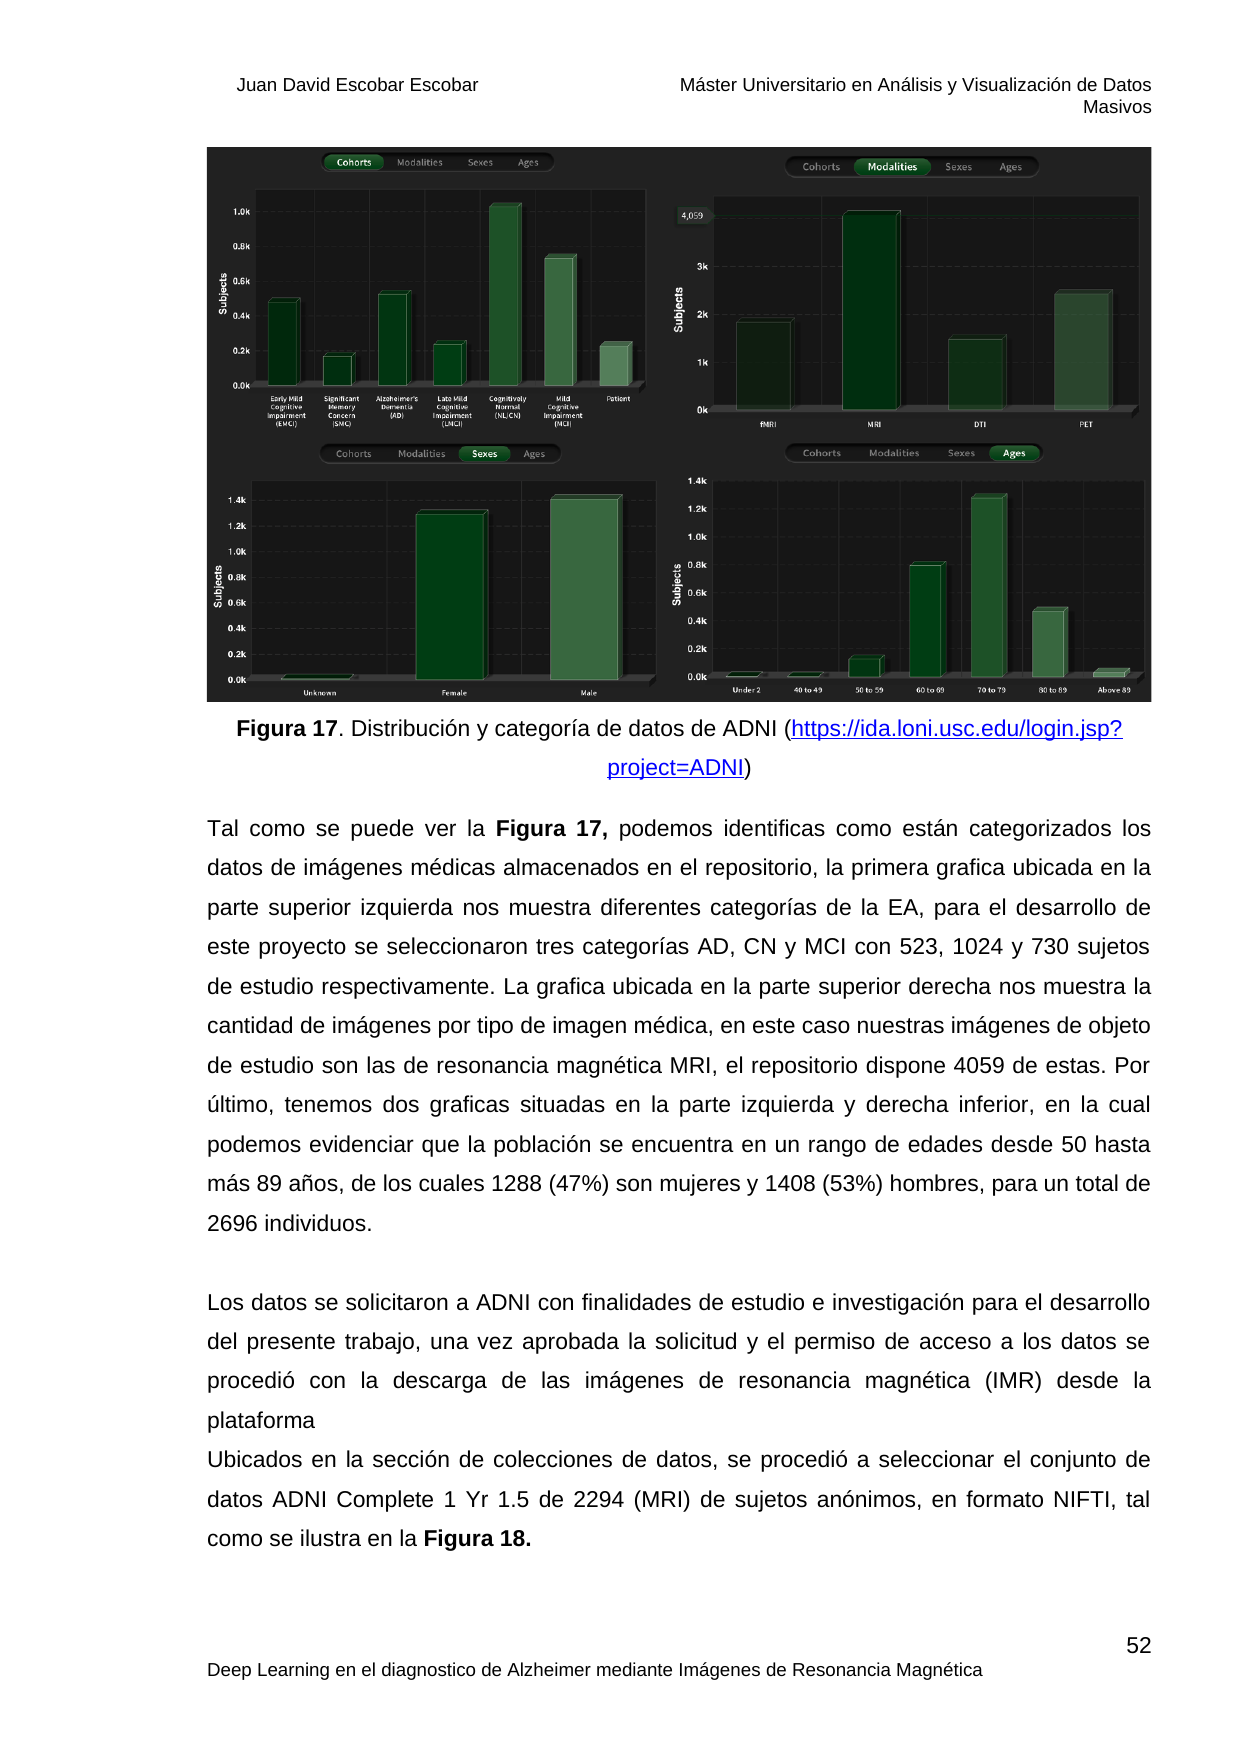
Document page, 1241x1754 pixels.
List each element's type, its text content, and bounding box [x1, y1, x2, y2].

text Los datos se solicitaron a ADNI con finalidades de estudio e investigación para el desarrollo del presente trabajo, una vez aprobada la solicitud y el permiso de acceso a los datos se procedió con la descarga de las imágenes de resonancia magnética (IMR) desde la plataforma [207, 1288, 1152, 1433]
text Figura 17. Distribución y categoría de datos de ADNI (https://ida.loni.usc.edu/login.jsp?project=ADNI) [207, 715, 1152, 781]
text Ubicados en la sección de colecciones de datos, se procedió a seleccionar el conjunto de datos ADNI Complete 1 Yr 1.5 de 2294 (MRI) de sujetos anónimos, en formato NIFTI, tal como se ilustra en la Figura 18. [207, 1446, 1152, 1552]
text Tal como se puede ver la Figura 17, podemos identificas como están categorizados los datos de imágenes médicas almacenados en el repositorio, la primera grafica ubicada en la parte superior izquierda nos muestra diferentes categorías de la EA, para el desarrollo de este proyecto se seleccionaron tres categorías AD, CN y MCI con 523, 1024 y 730 sujetos de estudio respectivamente. La grafica ubicada en la parte superior derecha nos muestra la cantidad de imágenes por tipo de imagen médica, en este caso nuestras imágenes de objeto de estudio son las de resonancia magnética MRI, el repositorio dispone 4059 de estas. Por último, tenemos dos graficas situadas en la parte izquierda y derecha inferior, en la cual podemos evidenciar que la población se encuentra en un rango de edades desde 50 hasta más 89 años, de los cuales 1288 (47%) son mujeres y 1408 (53%) hombres, para un total de 2696 individuos. [207, 815, 1152, 1236]
picture [206, 147, 1152, 702]
